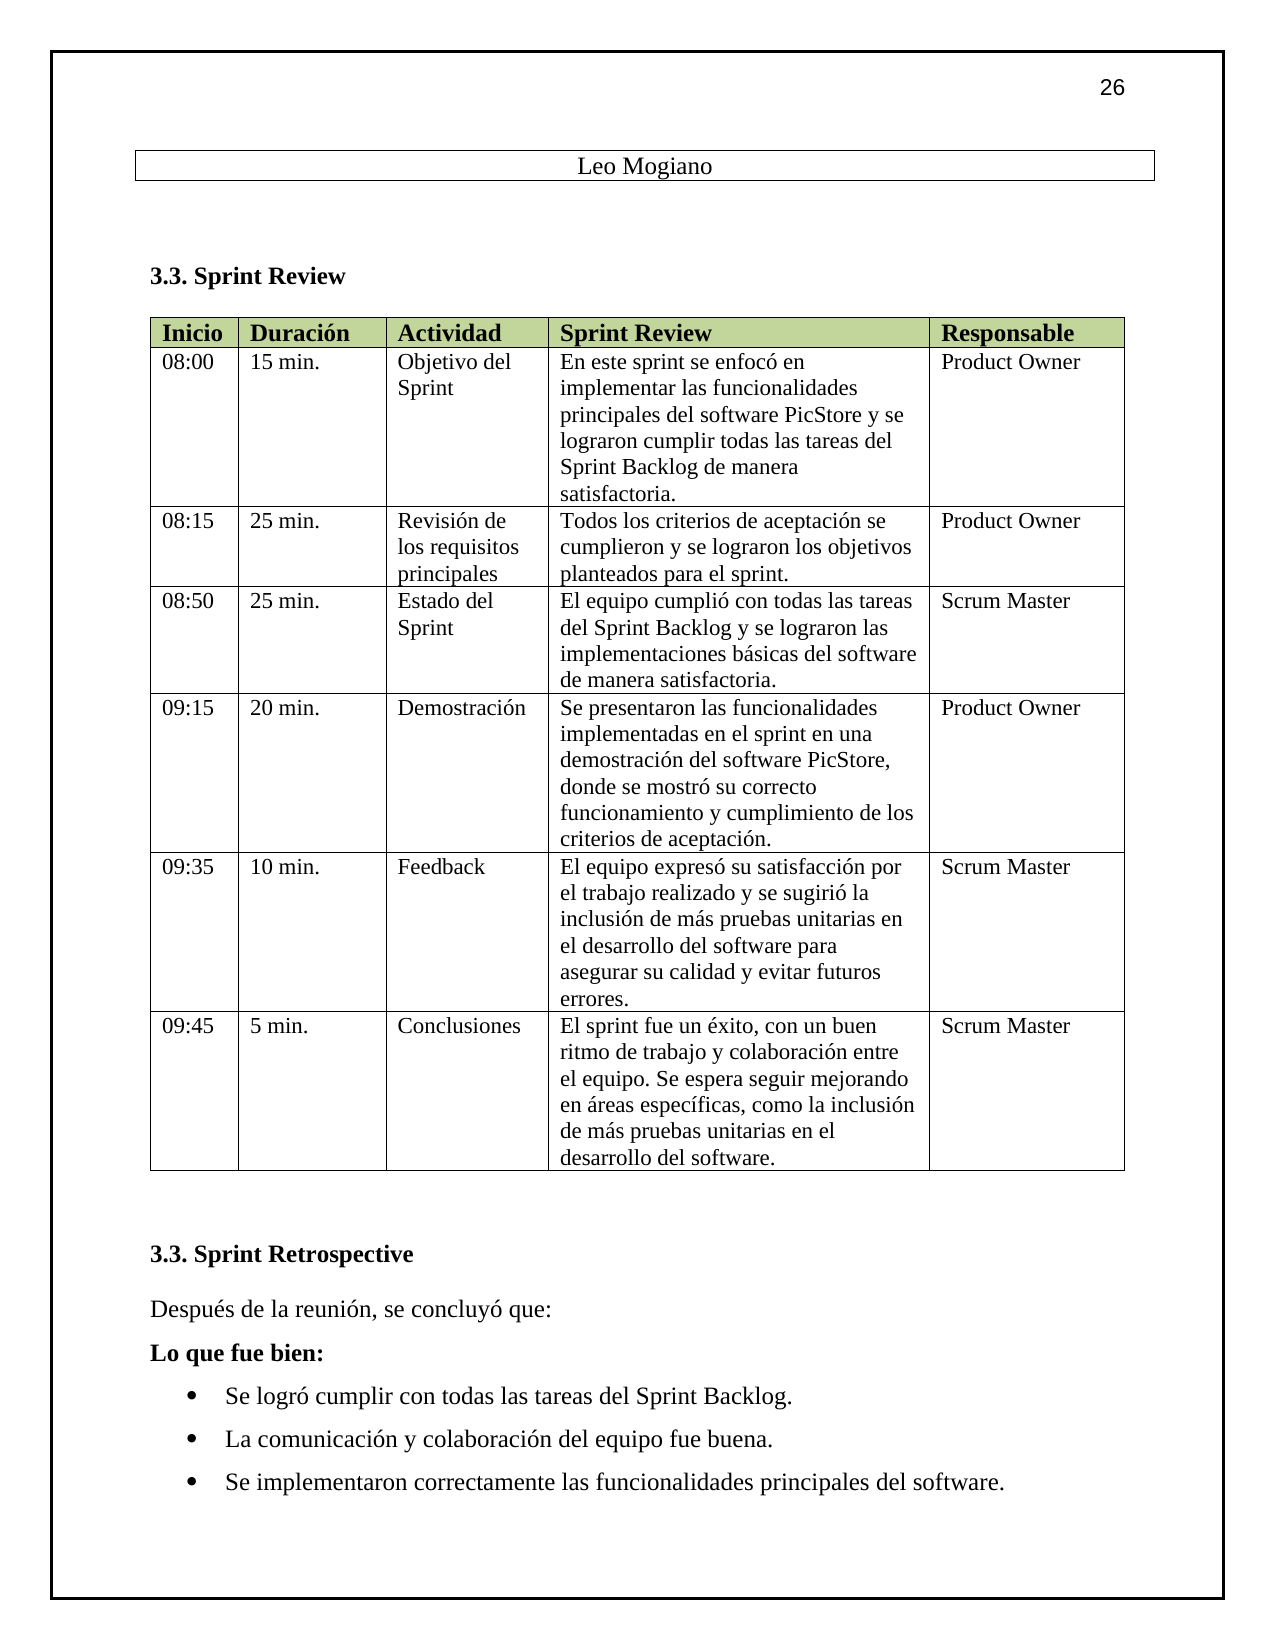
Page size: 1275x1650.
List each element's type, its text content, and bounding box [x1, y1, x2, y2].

text Lo que fue bien: [150, 1338, 1125, 1366]
subtitle 3.3. Sprint Retrospective [150, 1239, 1125, 1268]
table_cell Todos los criterios de aceptación se cumplieron y se lograron los objetivos planteados para el sprint. [549, 507, 929, 586]
table_cell Estado del Sprint [387, 587, 548, 693]
table_cell 09:45 [151, 1012, 238, 1170]
list Se implementaron correctamente las funcionalidades principales del software. [187, 1467, 1125, 1496]
table_cell 10 min. [239, 853, 386, 1011]
table_cell 08:00 [151, 348, 238, 506]
subtitle 3.3. Sprint Review [150, 261, 1125, 290]
table_cell 20 min. [239, 694, 386, 852]
table_cell 15 min. [239, 348, 386, 506]
table_header Inicio [151, 318, 238, 347]
table_cell Demostración [387, 694, 548, 852]
table_cell Feedback [387, 853, 548, 1011]
table_cell Se presentaron las funcionalidades implementadas en el sprint en una demostración del software PicStore, donde se mostró su correcto funcionamiento y cumplimiento de los criterios de aceptación. [549, 694, 929, 852]
table_cell El equipo expresó su satisfacción por el trabajo realizado y se sugirió la inclusión de más pruebas unitarias en el desarrollo del software para asegurar su calidad y evitar futuros errores. [549, 853, 929, 1011]
table_header Actividad [387, 318, 548, 347]
table_header Duración [239, 318, 386, 347]
table_cell Scrum Master [930, 587, 1124, 693]
table_header Sprint Review [549, 318, 929, 347]
table_cell 09:15 [151, 694, 238, 852]
table_cell El equipo cumplió con todas las tareas del Sprint Backlog y se lograron las implementaciones básicas del software de manera satisfactoria. [549, 587, 929, 693]
table_cell 08:50 [151, 587, 238, 693]
list La comunicación y colaboración del equipo fue buena. [187, 1424, 1125, 1453]
list Se logró cumplir con todas las tareas del Sprint Backlog. [187, 1381, 1125, 1409]
table_cell Scrum Master [930, 853, 1124, 1011]
table_cell Scrum Master [930, 1012, 1124, 1170]
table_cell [136, 151, 1154, 180]
text Después de la reunión, se concluyó que: [150, 1294, 1125, 1323]
table_cell Product Owner [930, 507, 1124, 586]
table_cell 25 min. [239, 587, 386, 693]
table_cell 09:35 [151, 853, 238, 1011]
table_cell El sprint fue un éxito, con un buen ritmo de trabajo y colaboración entre el equipo. Se espera seguir mejorando en áreas específicas, como la inclusión de más pruebas unitarias en el desarrollo del software. [549, 1012, 929, 1170]
table_cell Objetivo del Sprint [387, 348, 548, 506]
table_cell En este sprint se enfocó en implementar las funcionalidades principales del software PicStore y se lograron cumplir todas las tareas del Sprint Backlog de manera satisfactoria. [549, 348, 929, 506]
table_header Responsable [930, 318, 1124, 347]
table_cell 5 min. [239, 1012, 386, 1170]
table_cell Revisión de los requisitos principales [387, 507, 548, 586]
table_cell Conclusiones [387, 1012, 548, 1170]
table_cell Product Owner [930, 348, 1124, 506]
table_cell Product Owner [930, 694, 1124, 852]
table_cell 25 min. [239, 507, 386, 586]
table_cell 08:15 [151, 507, 238, 586]
